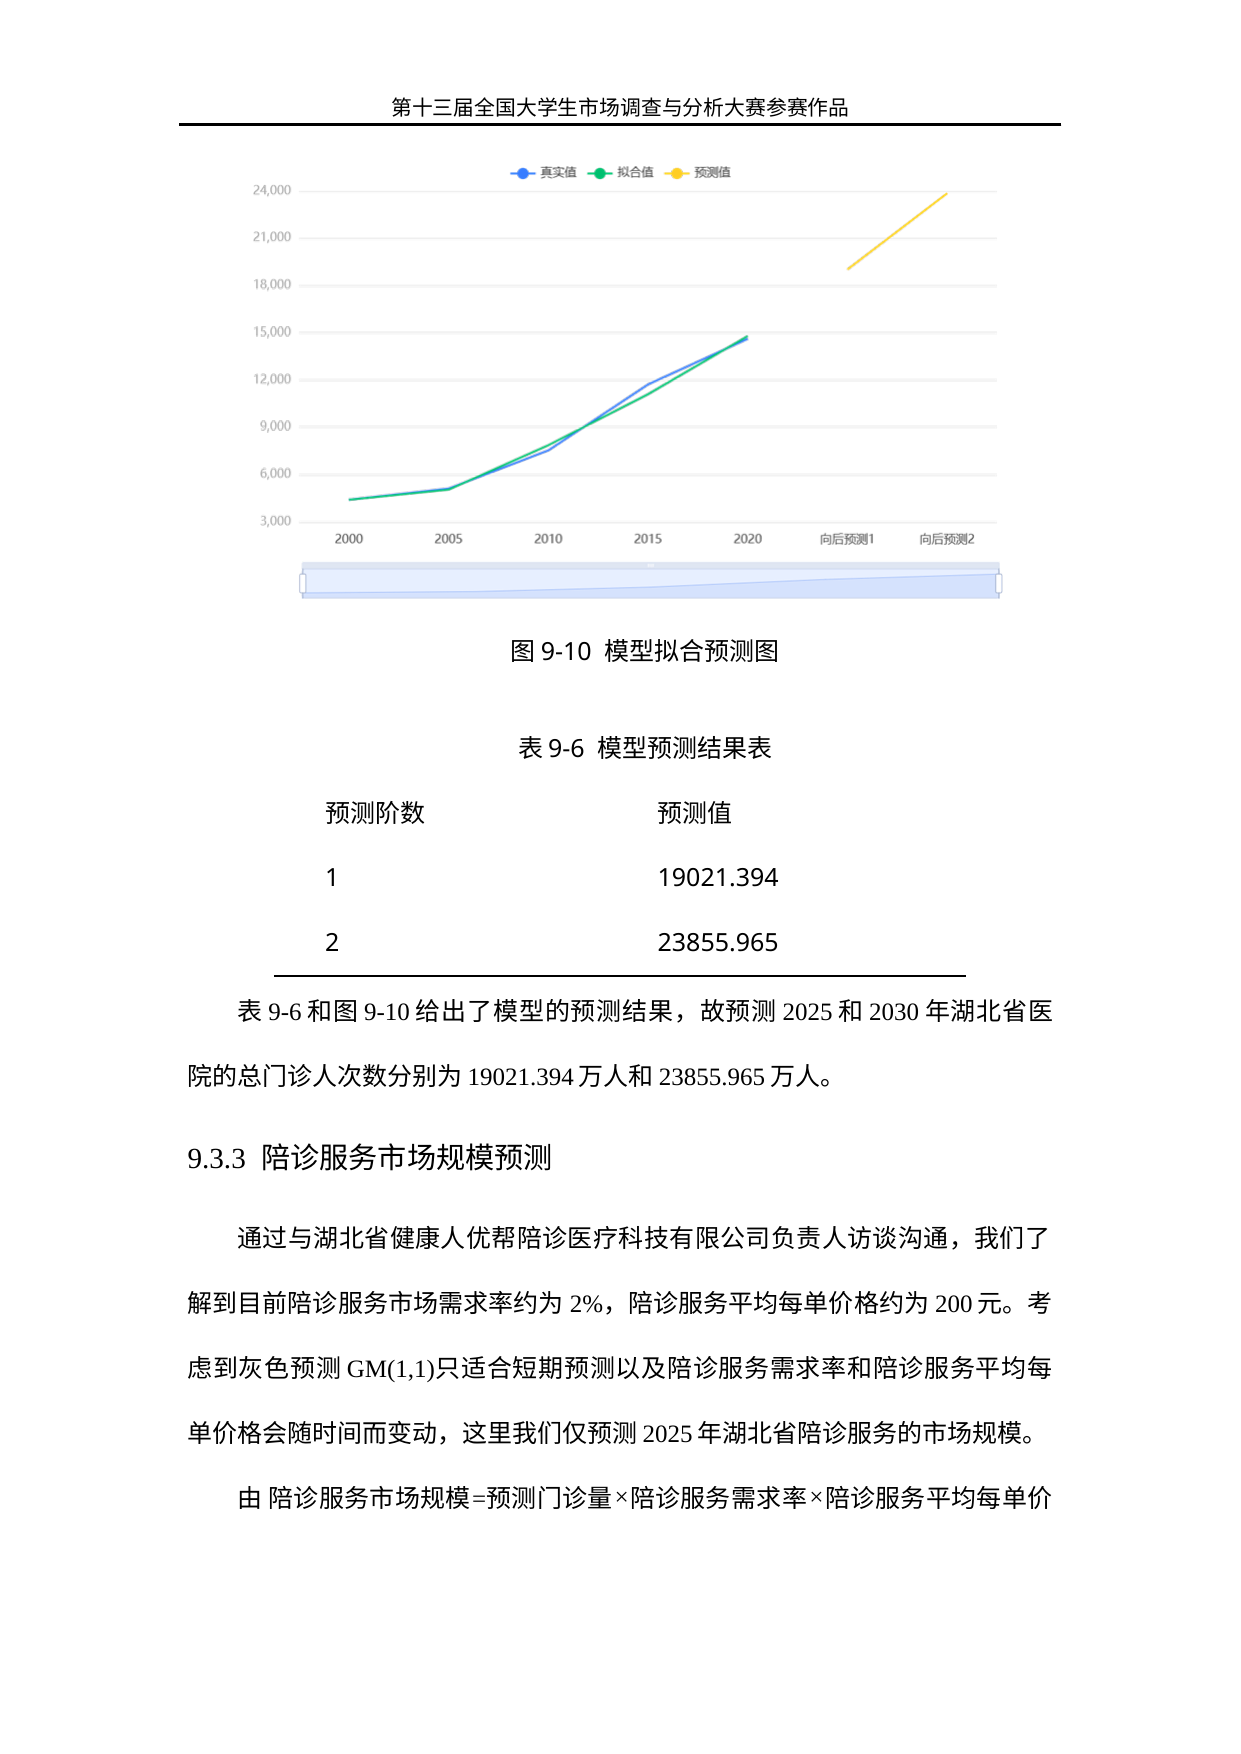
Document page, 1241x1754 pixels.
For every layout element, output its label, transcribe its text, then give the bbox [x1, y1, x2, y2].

text 表9-6和图9-10给出了模型的预测结果，故预测2025和2030年湖北省医院的总门诊人次数分别为19021.394万人和23855.965万人。 [187, 977, 1053, 1107]
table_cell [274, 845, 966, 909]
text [187, 1464, 1053, 1529]
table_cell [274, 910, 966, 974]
text 图9-10 模型拟合预测图 [187, 617, 1053, 682]
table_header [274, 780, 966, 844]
subtitle 陪诊服务市场规模预测 [187, 1123, 1053, 1188]
picture [229, 162, 1011, 606]
text 通过与湖北省健康人优帮陪诊医疗科技有限公司负责人访谈沟通，我们了解到目前陪诊服务市场需求率约为2%，陪诊服务平均每单价格约为200元。考虑到灰色预测GM(1,1)只适合短期预测以及陪诊服务需求率和陪诊服务平均每单价格会随时间而变动，这里我们仅预测2025年湖北省陪诊服务的市场规模。 [187, 1204, 1053, 1464]
text 表9-6 模型预测结果表 [187, 714, 1053, 779]
